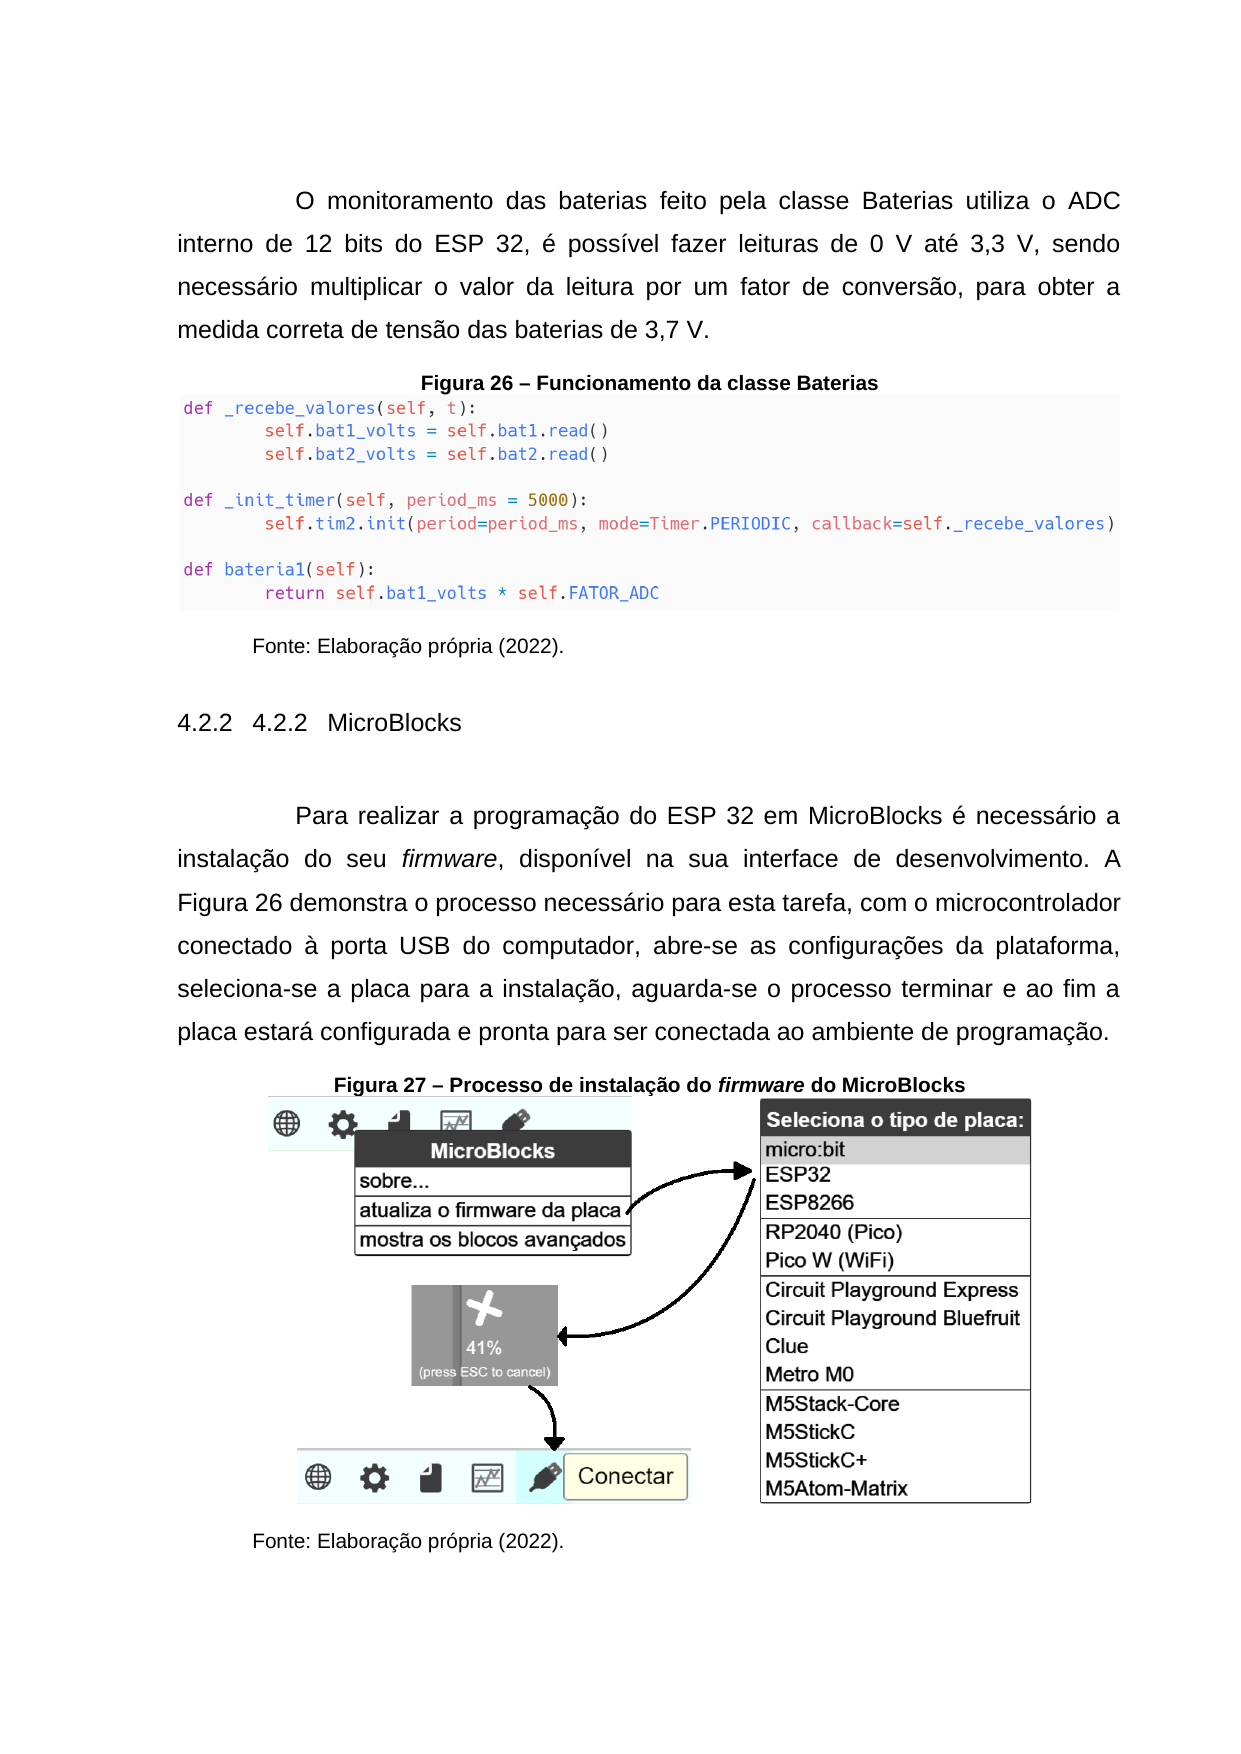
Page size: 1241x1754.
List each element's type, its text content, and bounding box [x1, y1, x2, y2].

subtitle 4.2.2 MicroBlocks [177, 708, 1122, 737]
text Para realizar a programação do ESP 32 em MicroBlocks é necessário a instalação do seu firmware, disponível na sua interface de desenvolvimento. A Figura 26 demonstra o processo necessário para esta tarefa, com o microcontrolador conectado à porta USB do computador, abre-se as configurações da plataforma, seleciona-se a placa para a instalação, aguarda-se o processo terminar e ao fim a placa estará configurada e pronta para ser conectada ao ambiente de programação. [177, 801, 1122, 1046]
text Fonte: Elaboração própria (2022). [177, 634, 1122, 658]
picture [179, 395, 1120, 610]
picture [267, 1096, 1032, 1504]
text Fonte: Elaboração própria (2022). [177, 1529, 1122, 1553]
text O monitoramento das baterias feito pela classe Baterias utiliza o ADC interno de 12 bits do ESP 32, é possível fazer leituras de 0 V até 3,3 V, sendo necessário multiplicar o valor da leitura por um fator de conversão, para obter a medida correta de tensão das baterias de 3,7 V. [177, 186, 1122, 344]
